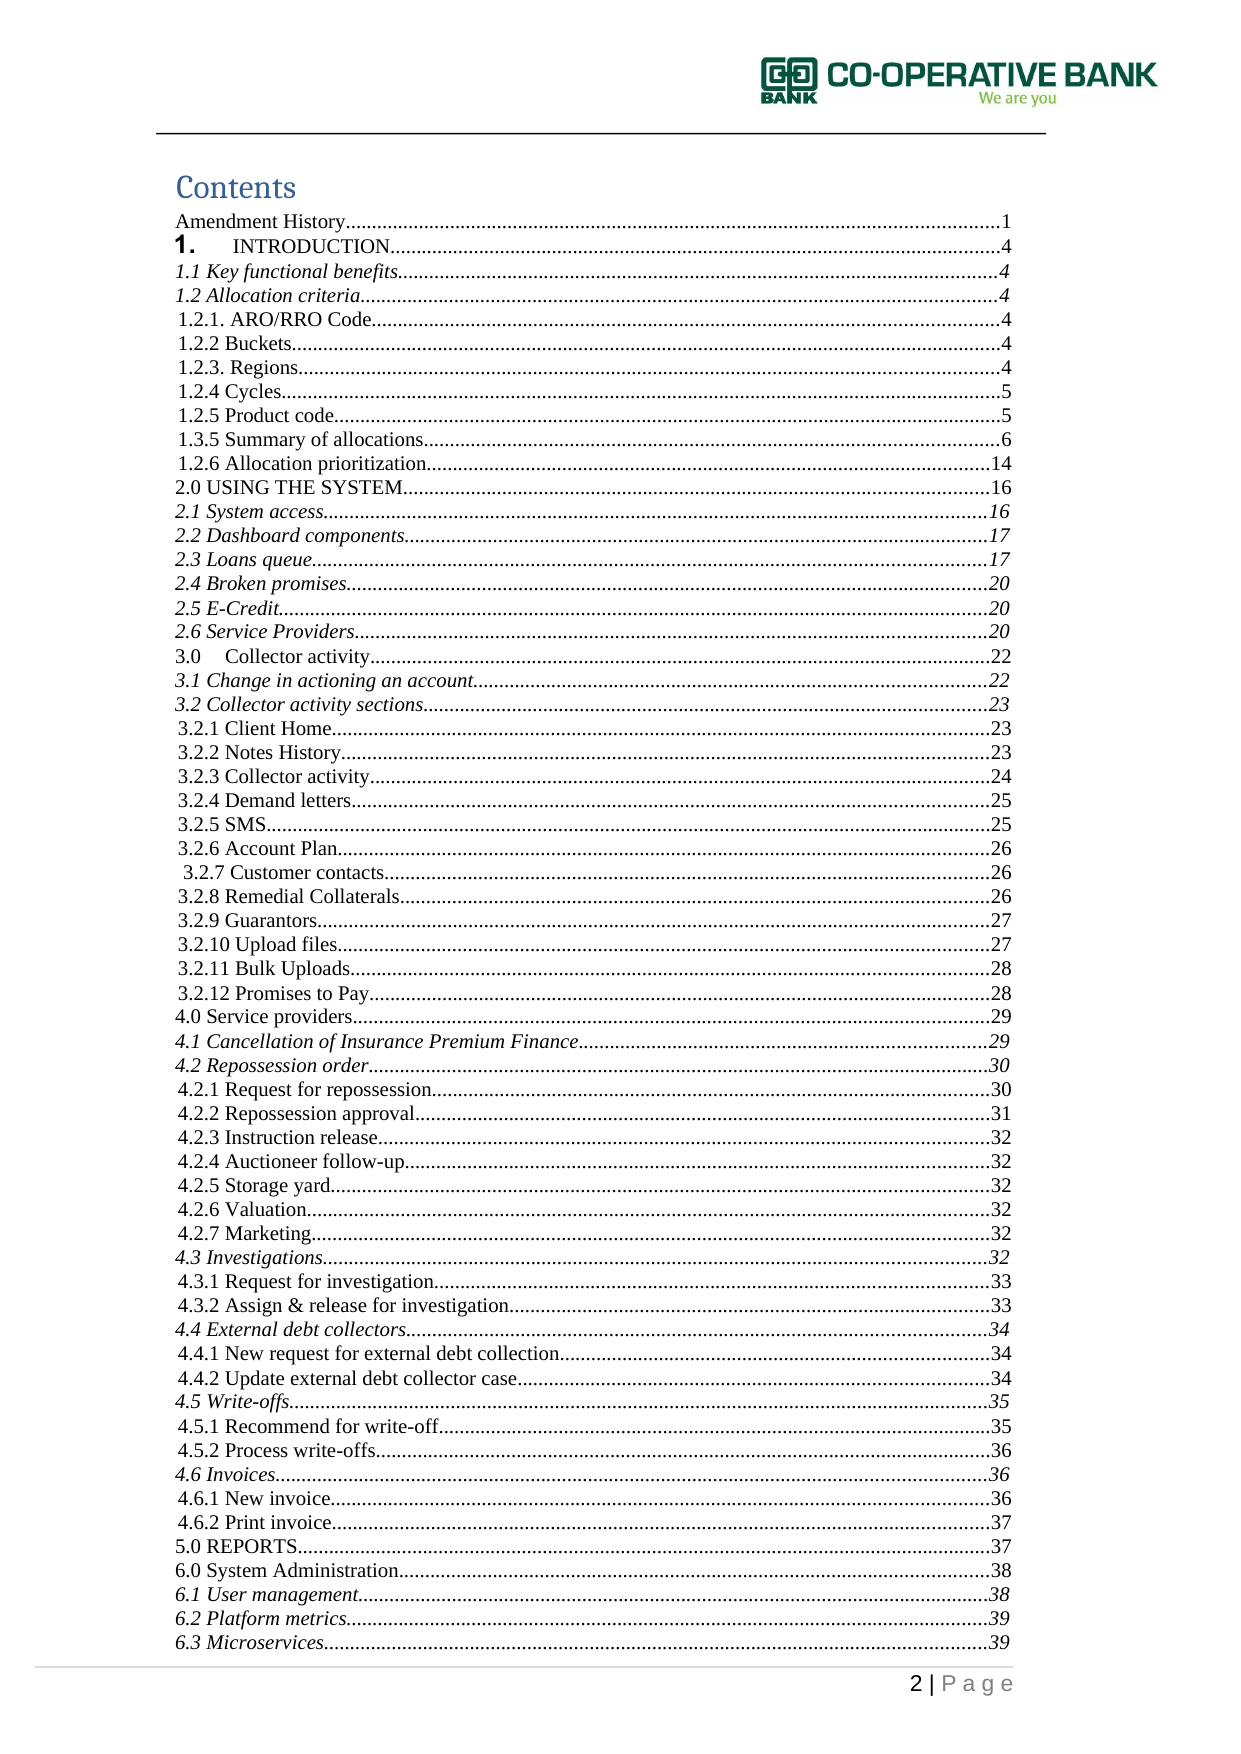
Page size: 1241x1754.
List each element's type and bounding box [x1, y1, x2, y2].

picture [174, 233, 195, 254]
picture [758, 55, 1163, 109]
